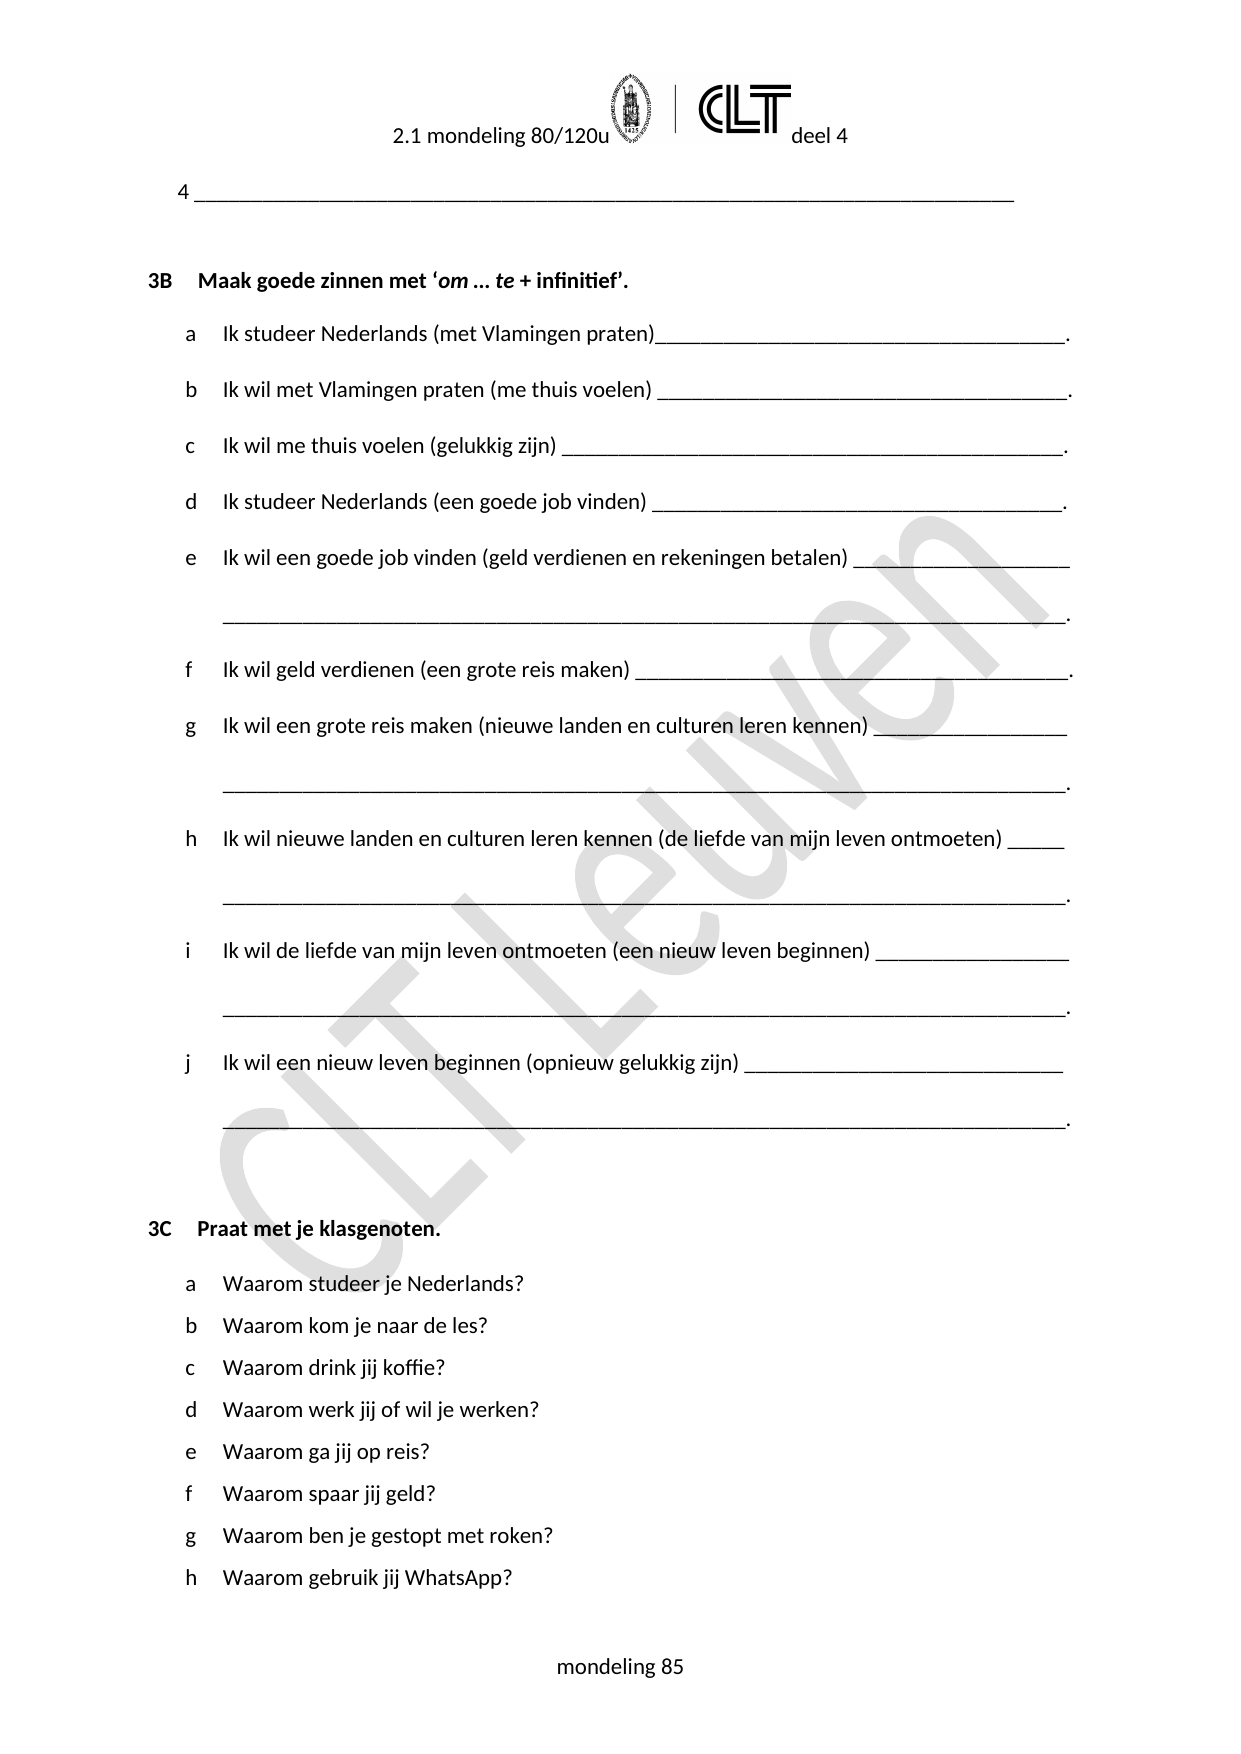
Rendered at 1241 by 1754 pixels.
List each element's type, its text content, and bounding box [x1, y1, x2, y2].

text 3C Praat met je klasgenoten. [148, 1214, 1093, 1242]
list Waarom gebruik jij WhatsApp? [185, 1563, 1093, 1591]
text __________________________________________________________________________. [223, 992, 1093, 1020]
text __________________________________________________________________________. [223, 768, 1093, 796]
list Ik studeer Nederlands (een goede job vinden) ____________________________________. [185, 487, 1093, 516]
list Waarom ga jij op reis? [185, 1437, 1093, 1465]
text 4 ________________________________________________________________________ [148, 177, 1093, 205]
list Ik wil geld verdienen (een grote reis maken) ______________________________________. [185, 656, 1093, 684]
list Ik wil de liefde van mijn leven ontmoeten (een nieuw leven beginnen) _________________ [185, 936, 1093, 964]
list Ik wil een nieuw leven beginnen (opnieuw gelukkig zijn) ____________________________ [185, 1048, 1093, 1076]
list Ik wil nieuwe landen en culturen leren kennen (de liefde van mijn leven ontmoeten) _____ [185, 824, 1093, 852]
list Ik wil een goede job vinden (geld verdienen en rekeningen betalen) ___________________ [185, 543, 1093, 572]
list Waarom kom je naar de les? [185, 1311, 1093, 1339]
list Waarom drink jij koffie? [185, 1353, 1093, 1381]
list Ik studeer Nederlands (met Vlamingen praten)____________________________________. [185, 319, 1093, 347]
text __________________________________________________________________________. [223, 880, 1093, 908]
list Ik wil met Vlamingen praten (me thuis voelen) ____________________________________. [185, 375, 1093, 403]
list Waarom ben je gestopt met roken? [185, 1521, 1093, 1549]
text __________________________________________________________________________. [223, 599, 1093, 628]
list Waarom werk jij of wil je werken? [185, 1395, 1093, 1423]
list Ik wil me thuis voelen (gelukkig zijn) ____________________________________________. [185, 431, 1093, 459]
list Waarom spaar jij geld? [185, 1479, 1093, 1507]
list Waarom studeer je Nederlands? [185, 1269, 1093, 1297]
text 3B Maak goede zinnen met ‘om … te + infinitief’. [148, 266, 1093, 294]
picture [610, 73, 791, 144]
text __________________________________________________________________________. [223, 1104, 1093, 1132]
list Ik wil een grote reis maken (nieuwe landen en culturen leren kennen) _________________ [185, 712, 1093, 740]
